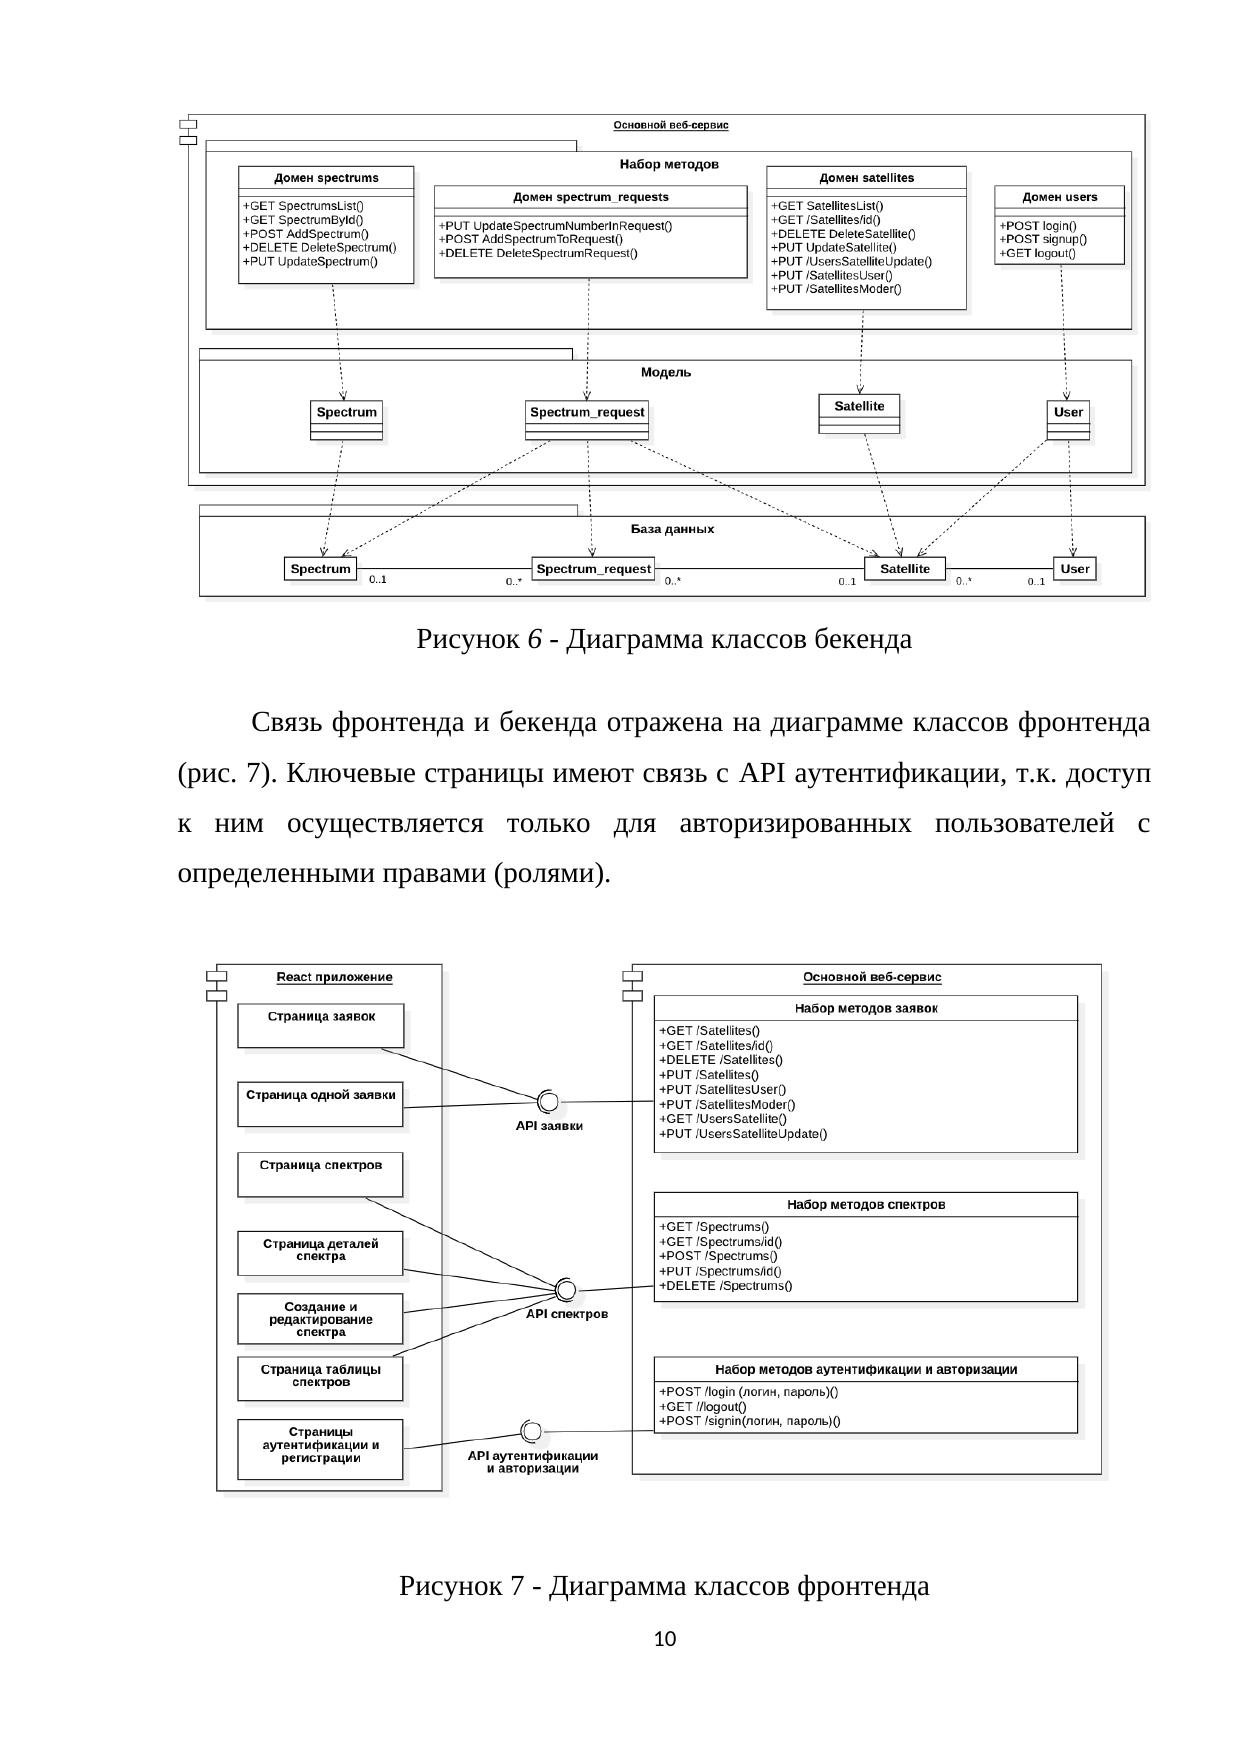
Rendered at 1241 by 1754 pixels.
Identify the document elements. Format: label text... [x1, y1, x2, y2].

text Рисунок 7 - Диаграмма классов фронтенда [177, 1568, 1152, 1602]
text Рисунок 6 - Диаграмма классов бекенда [177, 621, 1152, 654]
text Связь фронтенда и бекенда отражена на диаграмме классов фронтенда (рис. 7). Ключевые страницы имеют связь с API аутентификации, т.к. доступ к ним осуществляется только для авторизированных пользователей с определенными правами (ролями). [177, 704, 1152, 889]
picture [177, 103, 1152, 607]
picture [186, 922, 1143, 1522]
